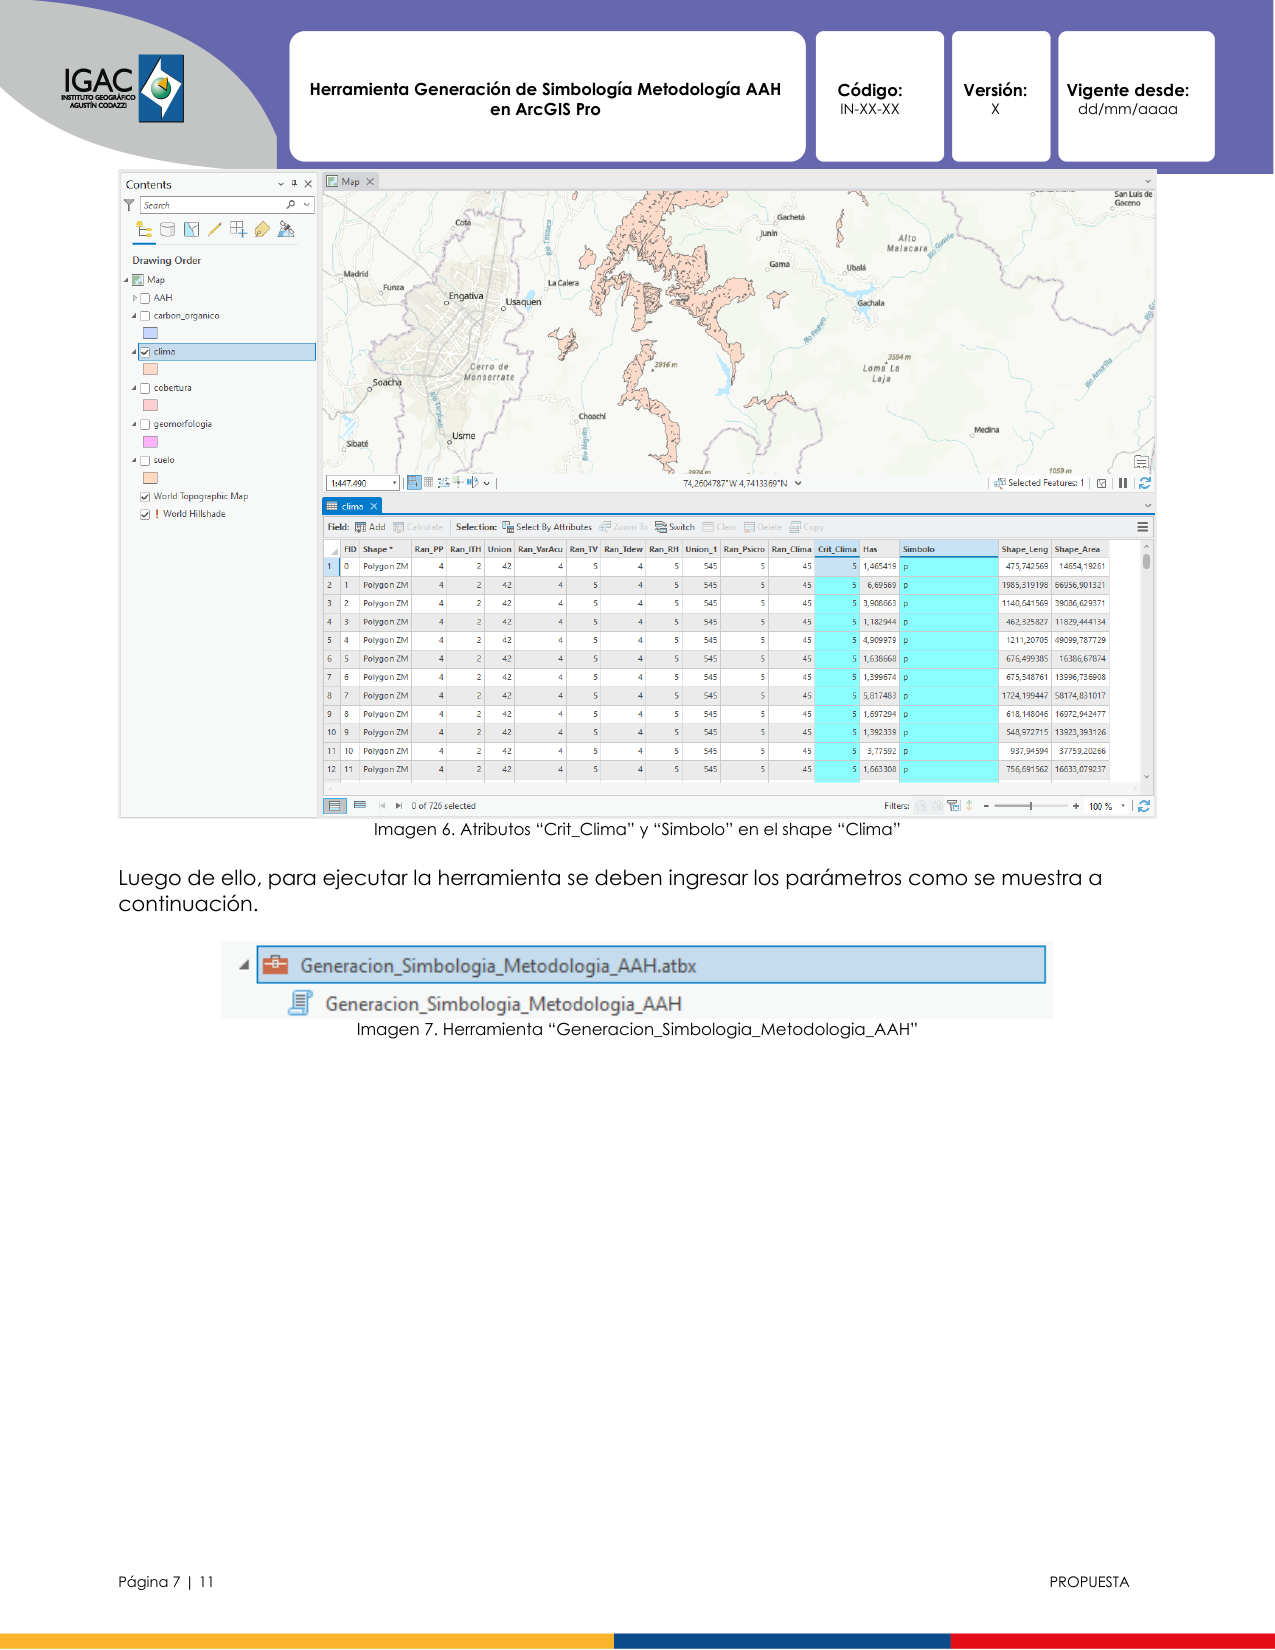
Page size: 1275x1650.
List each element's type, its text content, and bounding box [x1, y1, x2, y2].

text Luego de ello, para ejecutar la herramienta se deben ingresar los parámetros como se muestra a continuación. [118, 865, 1157, 916]
picture [0, 1633, 1275, 1649]
text Imagen 6. Atributos “Crit_Clima” y “Simbolo” en el shape “Clima” [118, 819, 1157, 839]
text Imagen 7. Herramienta “Generacion_Simbologia_Metodologia_AAH” [118, 1018, 1157, 1039]
picture [221, 941, 1054, 1019]
picture [0, 0, 1274, 819]
